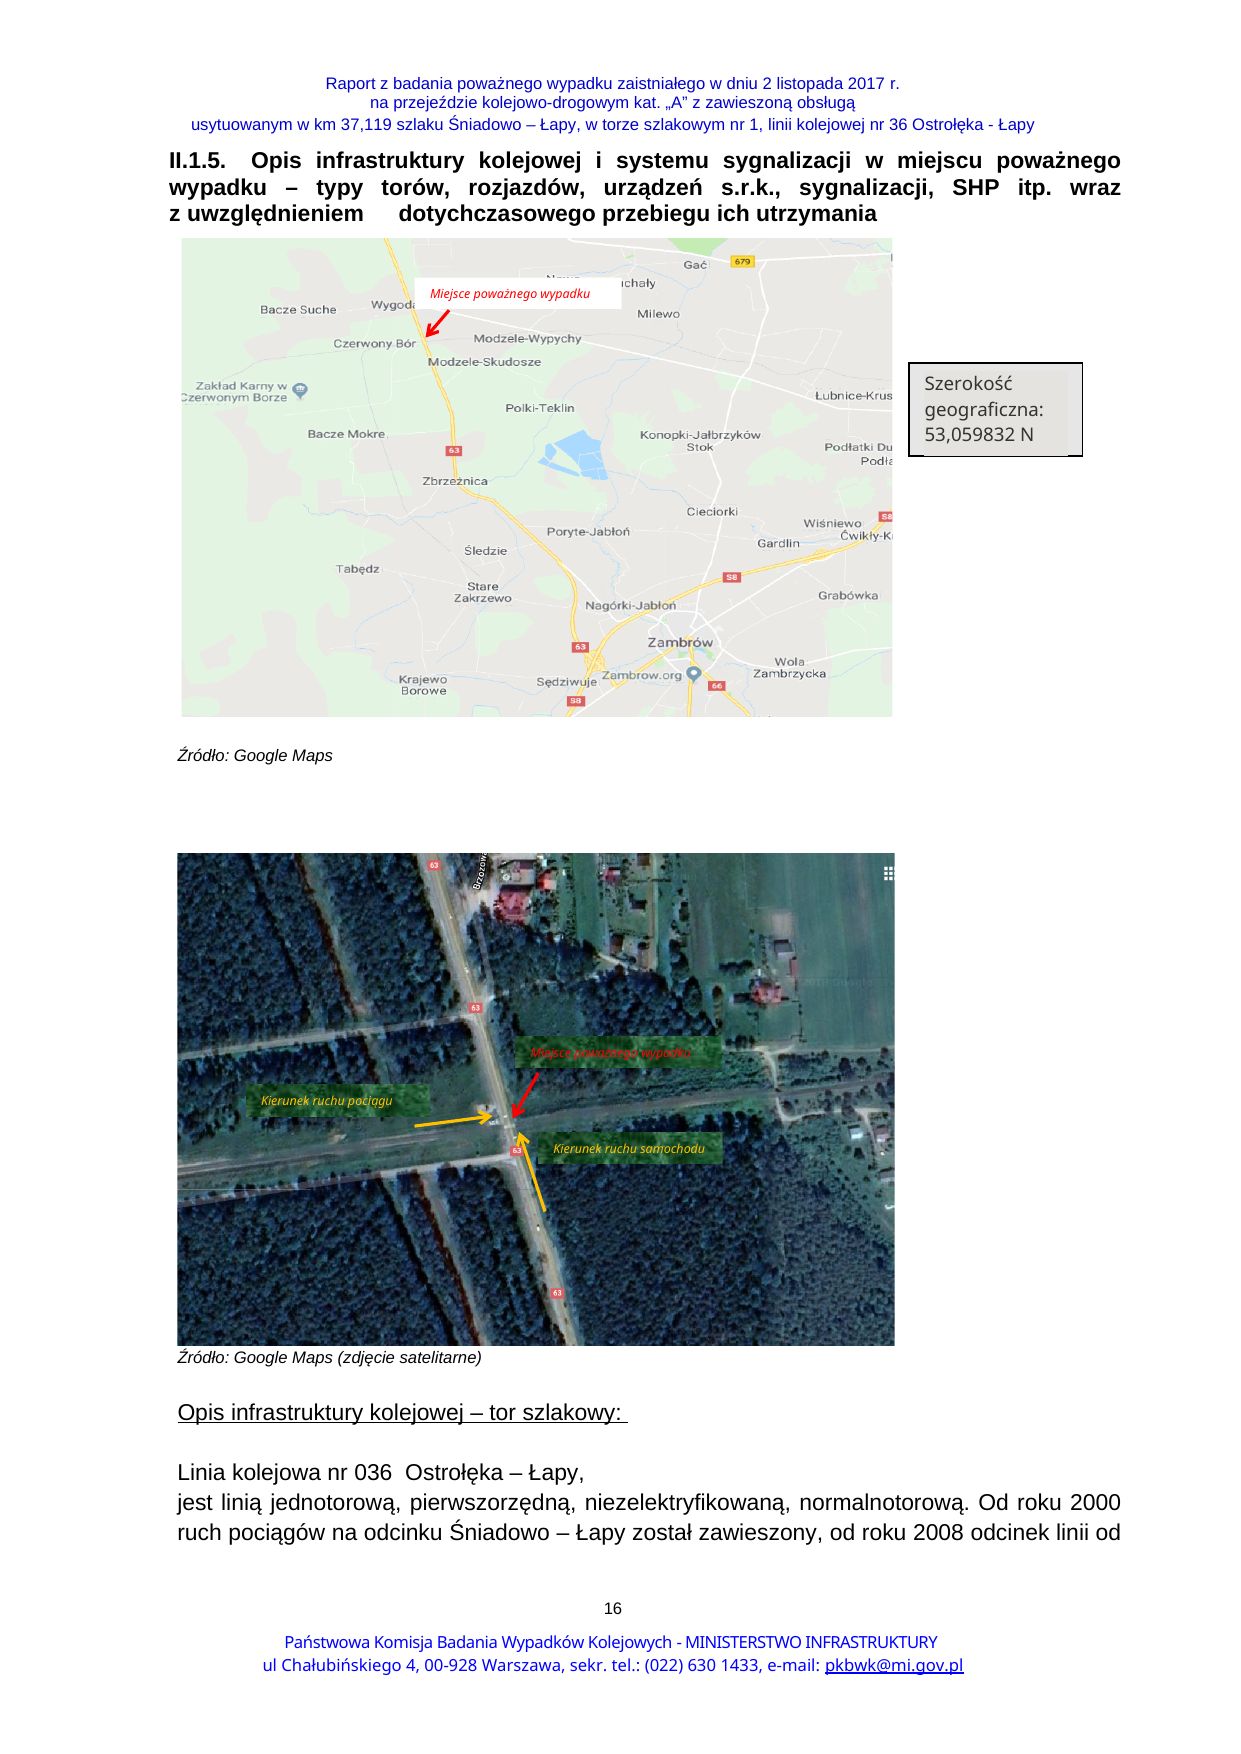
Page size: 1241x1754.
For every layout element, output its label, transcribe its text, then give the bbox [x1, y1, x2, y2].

text Opis infrastruktury kolejowej – tor szlakowy: [177, 1399, 1122, 1426]
subtitle II.1.5. Opis infrastruktury kolejowej i systemu sygnalizacji w miejscu poważnego wypadku – typy torów, rozjazdów, urządzeń s.r.k., sygnalizacji, SHP itp. wraz z uwzględnieniem dotychczasowego przebiegu ich utrzymania [169, 147, 1122, 226]
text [177, 1489, 1122, 1545]
text Linia kolejowa nr 036 Ostrołęka – Łapy, [177, 1459, 1122, 1485]
text Źródło: Google Maps [177, 745, 1122, 764]
picture [181, 238, 893, 717]
picture [177, 853, 895, 1346]
